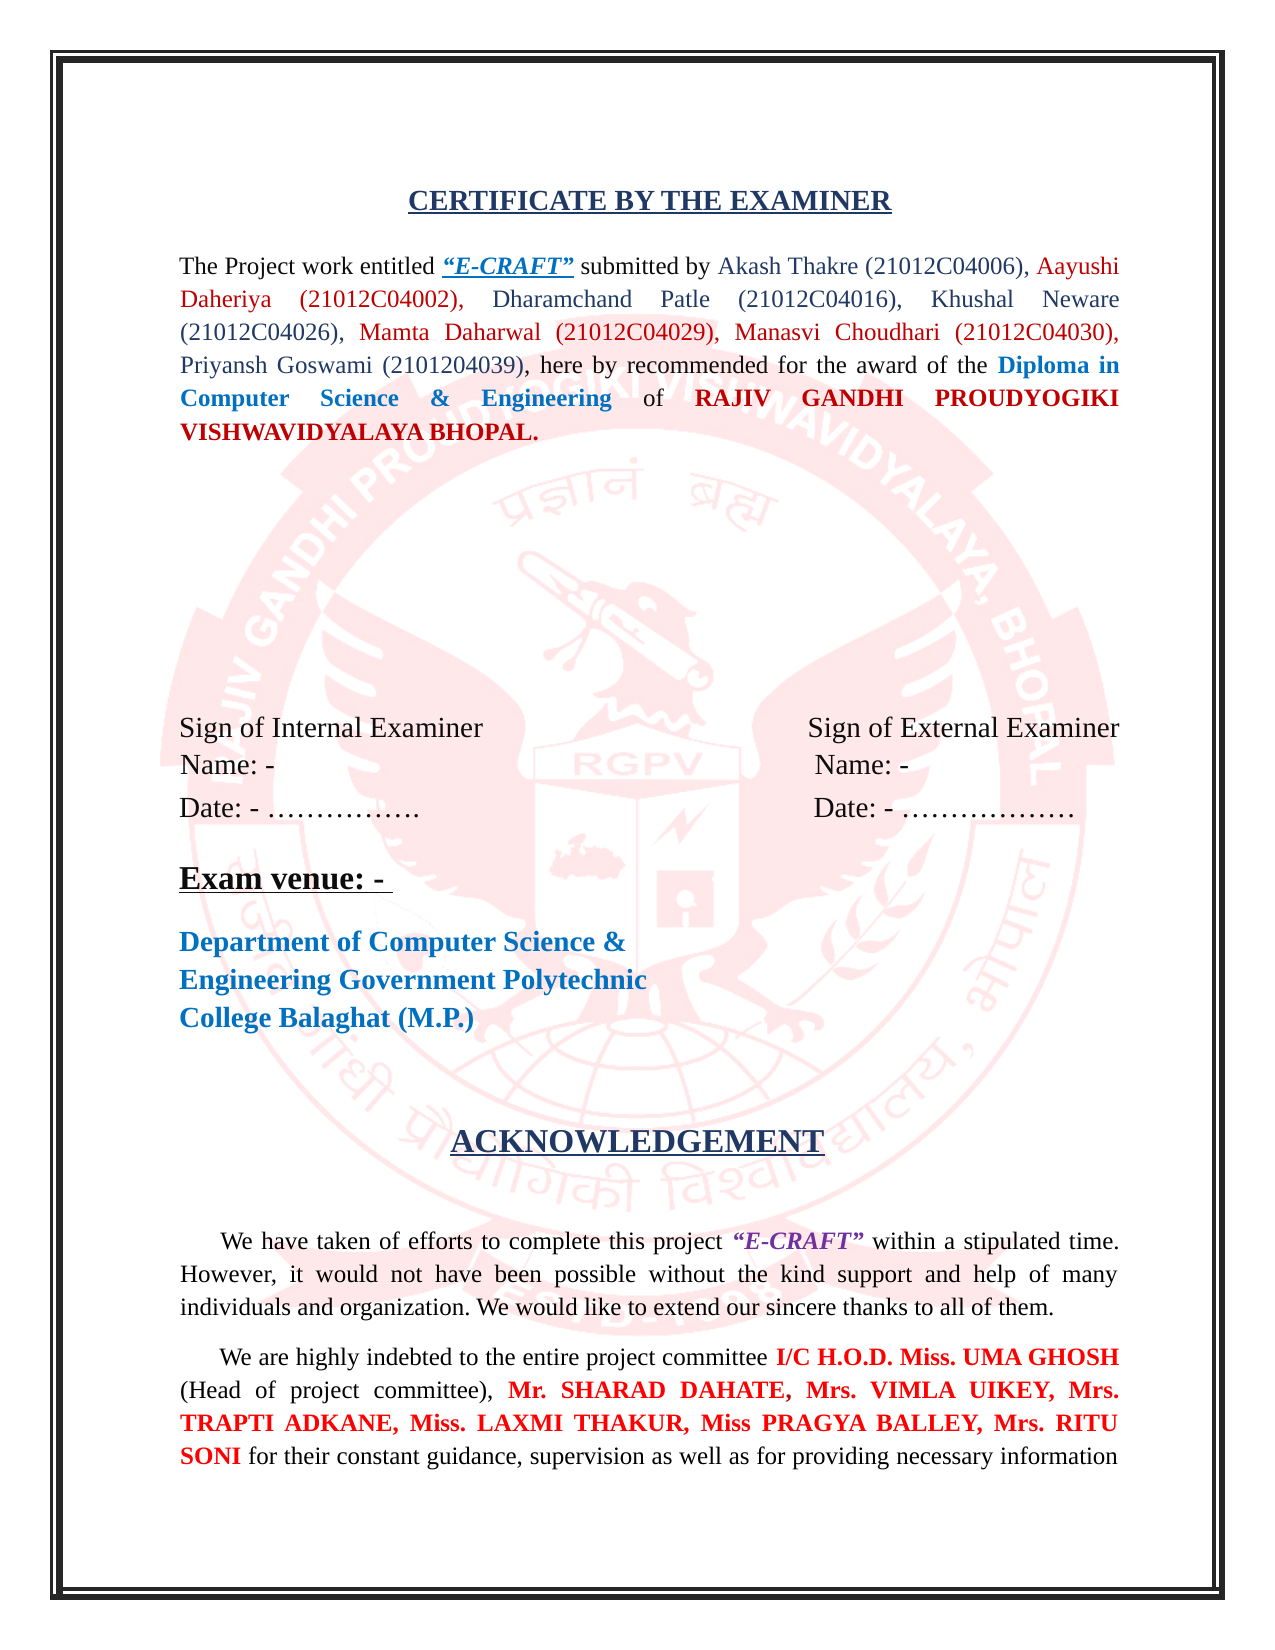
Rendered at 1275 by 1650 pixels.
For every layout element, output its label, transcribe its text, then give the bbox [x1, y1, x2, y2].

text CERTIFICATE BY THE EXAMINER [179, 183, 1120, 217]
text Department of Computer Science & [179, 924, 1125, 958]
text Exam venue: - [179, 858, 1125, 897]
text Engineering Government Polytechnic [179, 962, 1125, 996]
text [179, 1342, 1120, 1470]
text We have taken of efforts to complete this project “E-CRAFT” within a stipulated time. However, it would not have been possible without the kind support and help of many individuals and organization. We would like to extend our sincere thanks to all of them. [179, 1226, 1120, 1321]
text The Project work entitled “E-CRAFT” submitted by Akash Thakre (21012C04006), Aayushi Daheriya (21012C04002), Dharamchand Patle (21012C04016), Khushal Neware (21012C04026), Mamta Daharwal (21012C04029), Manasvi Choudhari (21012C04030), Priyansh Goswami (2101204039), here by recommended for the award of the Diploma in Computer Science & Engineering of RAJIV GANDHI PROUDYOGIKI VISHWAVIDYALAYA BHOPAL. [179, 251, 1120, 445]
text Sign of Internal Examiner Sign of External Examiner Name: - Name: - [179, 710, 1125, 780]
text ACKNOWLEDGEMENT [150, 1121, 1125, 1159]
text Date: - ……………. Date: - ……………… [179, 790, 1125, 824]
text College Balaghat (M.P.) [179, 1000, 1125, 1034]
